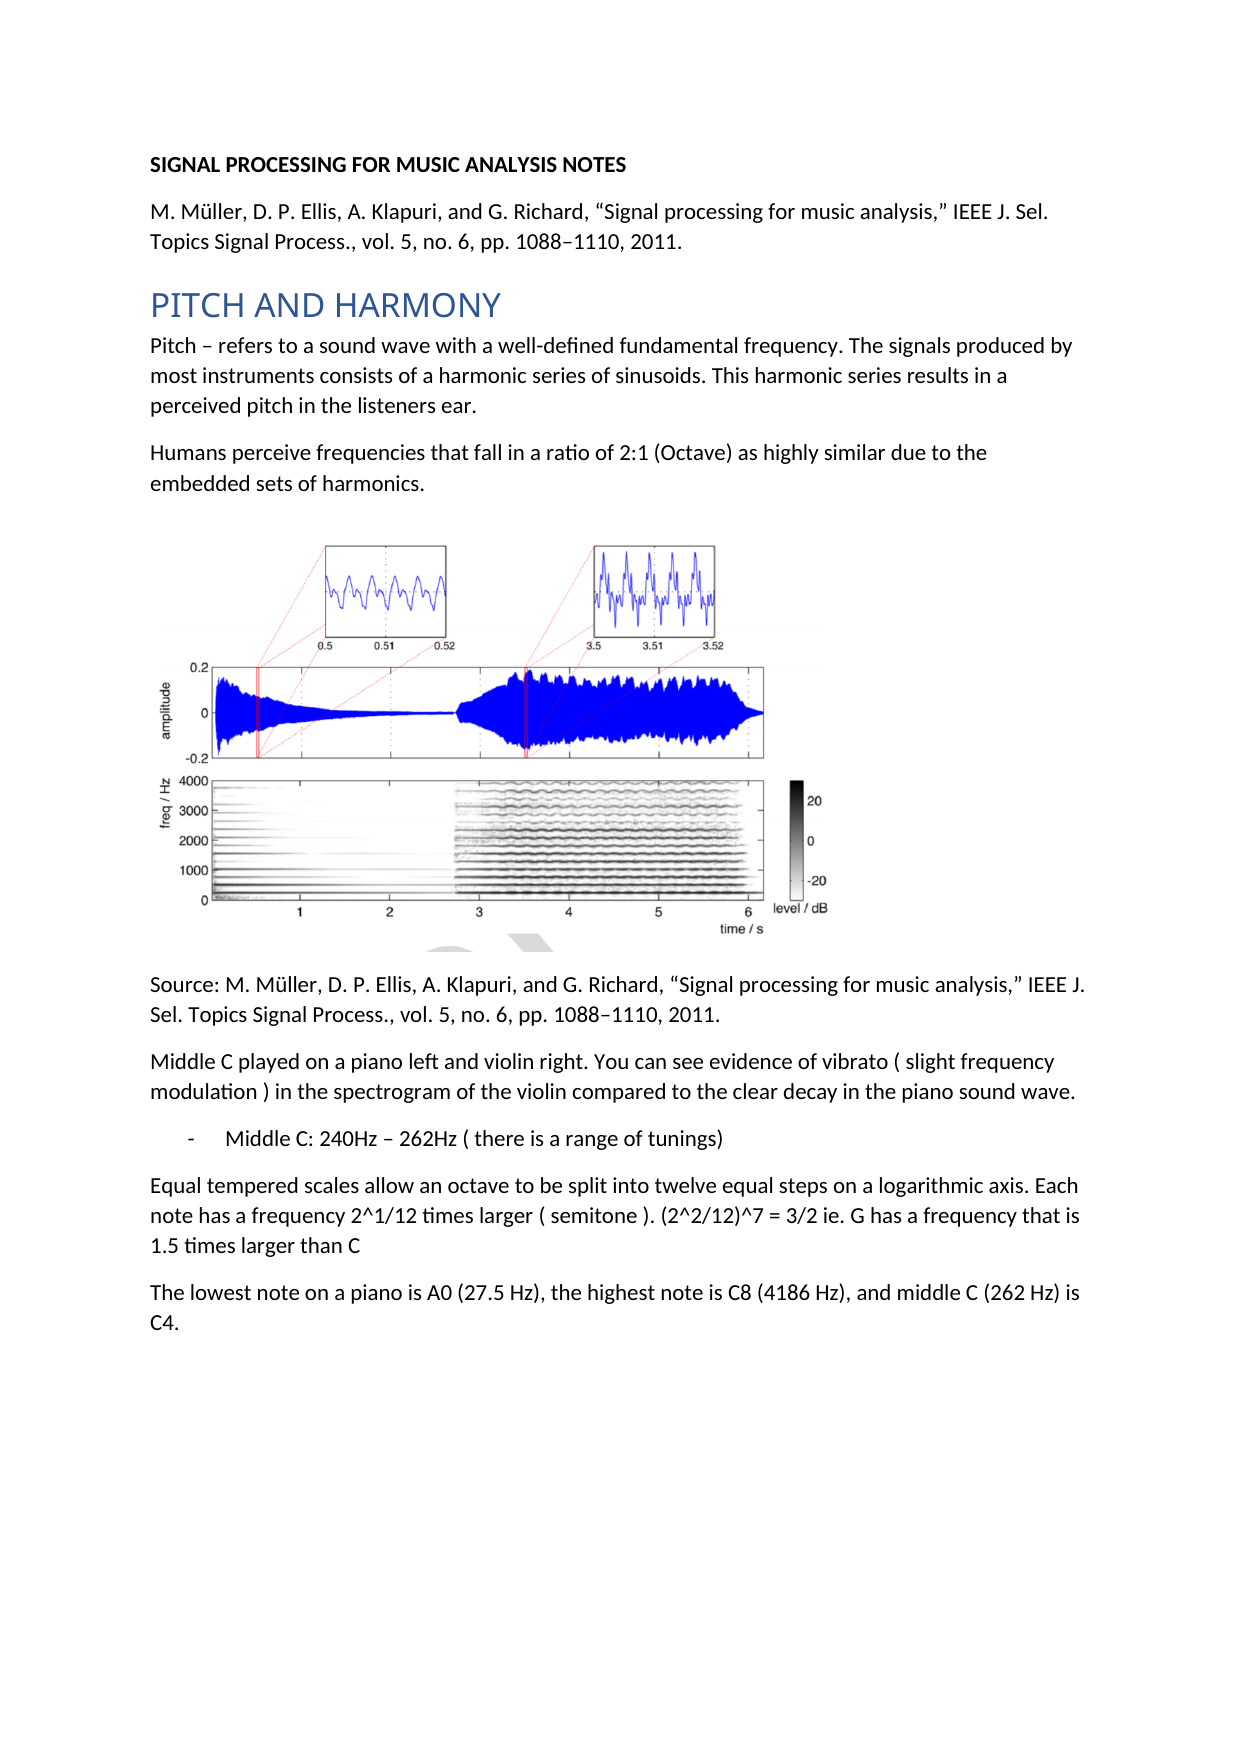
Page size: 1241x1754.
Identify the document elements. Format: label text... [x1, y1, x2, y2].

text M. Müller, D. P. Ellis, A. Klapuri, and G. Richard, “Signal processing for music analysis,” IEEE J. Sel. Topics Signal Process., vol. 5, no. 6, pp. 1088–1110, 2011. [150, 197, 1090, 255]
subtitle PITCH AND HARMONY [150, 282, 1090, 328]
picture [150, 515, 852, 952]
list Middle C: 240Hz – 262Hz ( there is a range of tunings) [187, 1124, 1090, 1152]
text SIGNAL PROCESSING FOR MUSIC ANALYSIS NOTES [150, 150, 1090, 178]
text Pitch – refers to a sound wave with a well-defined fundamental frequency. The signals produced by most instruments consists of a harmonic series of sinusoids. This harmonic series results in a perceived pitch in the listeners ear. [150, 331, 1090, 420]
text The lowest note on a piano is A0 (27.5 Hz), the highest note is C8 (4186 Hz), and middle C (262 Hz) is C4. [150, 1278, 1090, 1336]
text Equal tempered scales allow an octave to be split into twelve equal steps on a logarithmic axis. Each note has a frequency 2^1/12 times larger ( semitone ). (2^2/12)^7 = 3/2 ie. G has a frequency that is 1.5 times larger than C [150, 1171, 1090, 1259]
text Middle C played on a piano left and violin right. You can see evidence of vibrato ( slight frequency modulation ) in the spectrogram of the violin compared to the clear decay in the piano sound wave. [150, 1047, 1090, 1105]
text Humans perceive frequencies that fall in a ratio of 2:1 (Octave) as highly similar due to the embedded sets of harmonics. [150, 438, 1090, 497]
text Source: M. Müller, D. P. Ellis, A. Klapuri, and G. Richard, “Signal processing for music analysis,” IEEE J. Sel. Topics Signal Process., vol. 5, no. 6, pp. 1088–1110, 2011. [150, 970, 1090, 1028]
